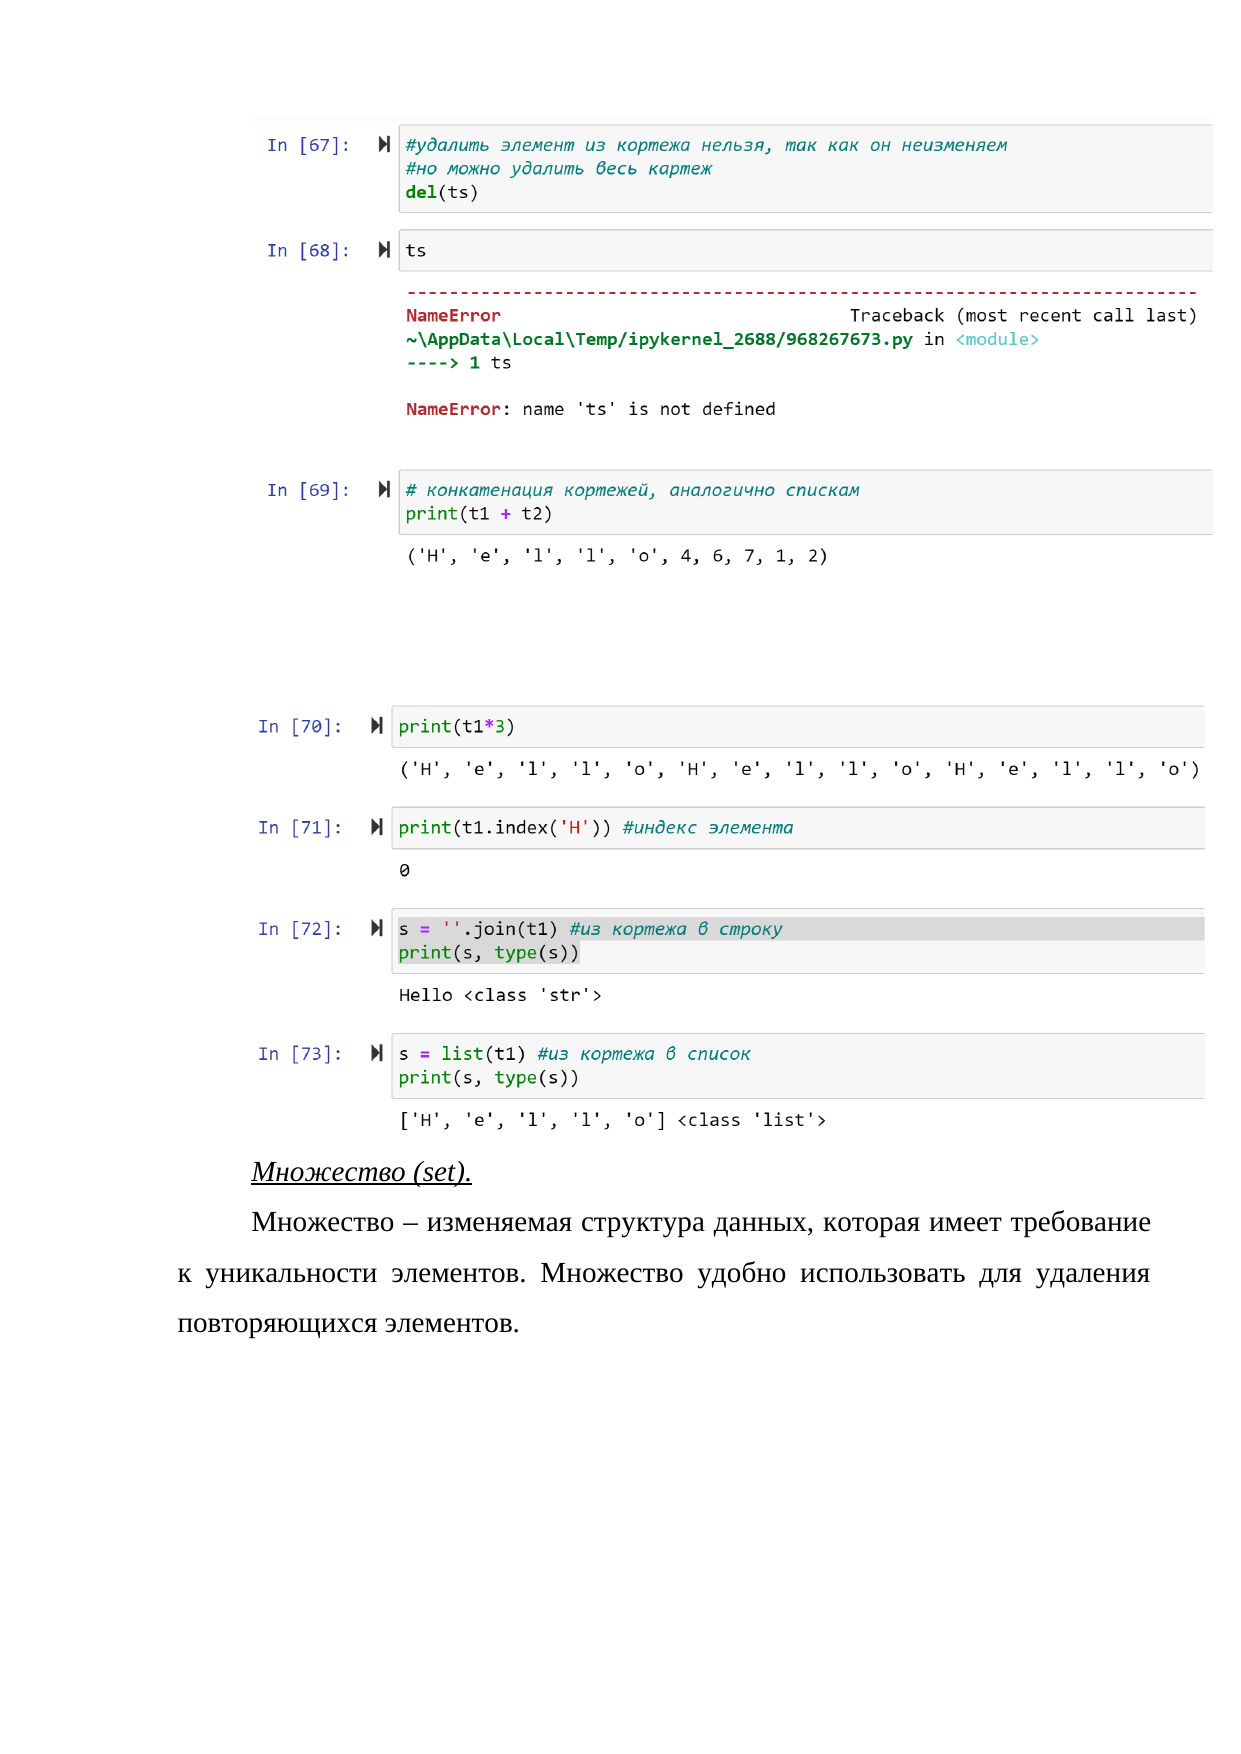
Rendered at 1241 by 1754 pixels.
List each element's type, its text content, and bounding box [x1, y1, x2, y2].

text Множество – изменяемая структура данных, которая имеет требование к уникальности элементов. Множество удобно использовать для удаления повторяющихся элементов. [177, 1204, 1152, 1339]
picture [251, 686, 1205, 1141]
text Множество (set). [177, 1154, 1152, 1188]
picture [251, 118, 1213, 573]
